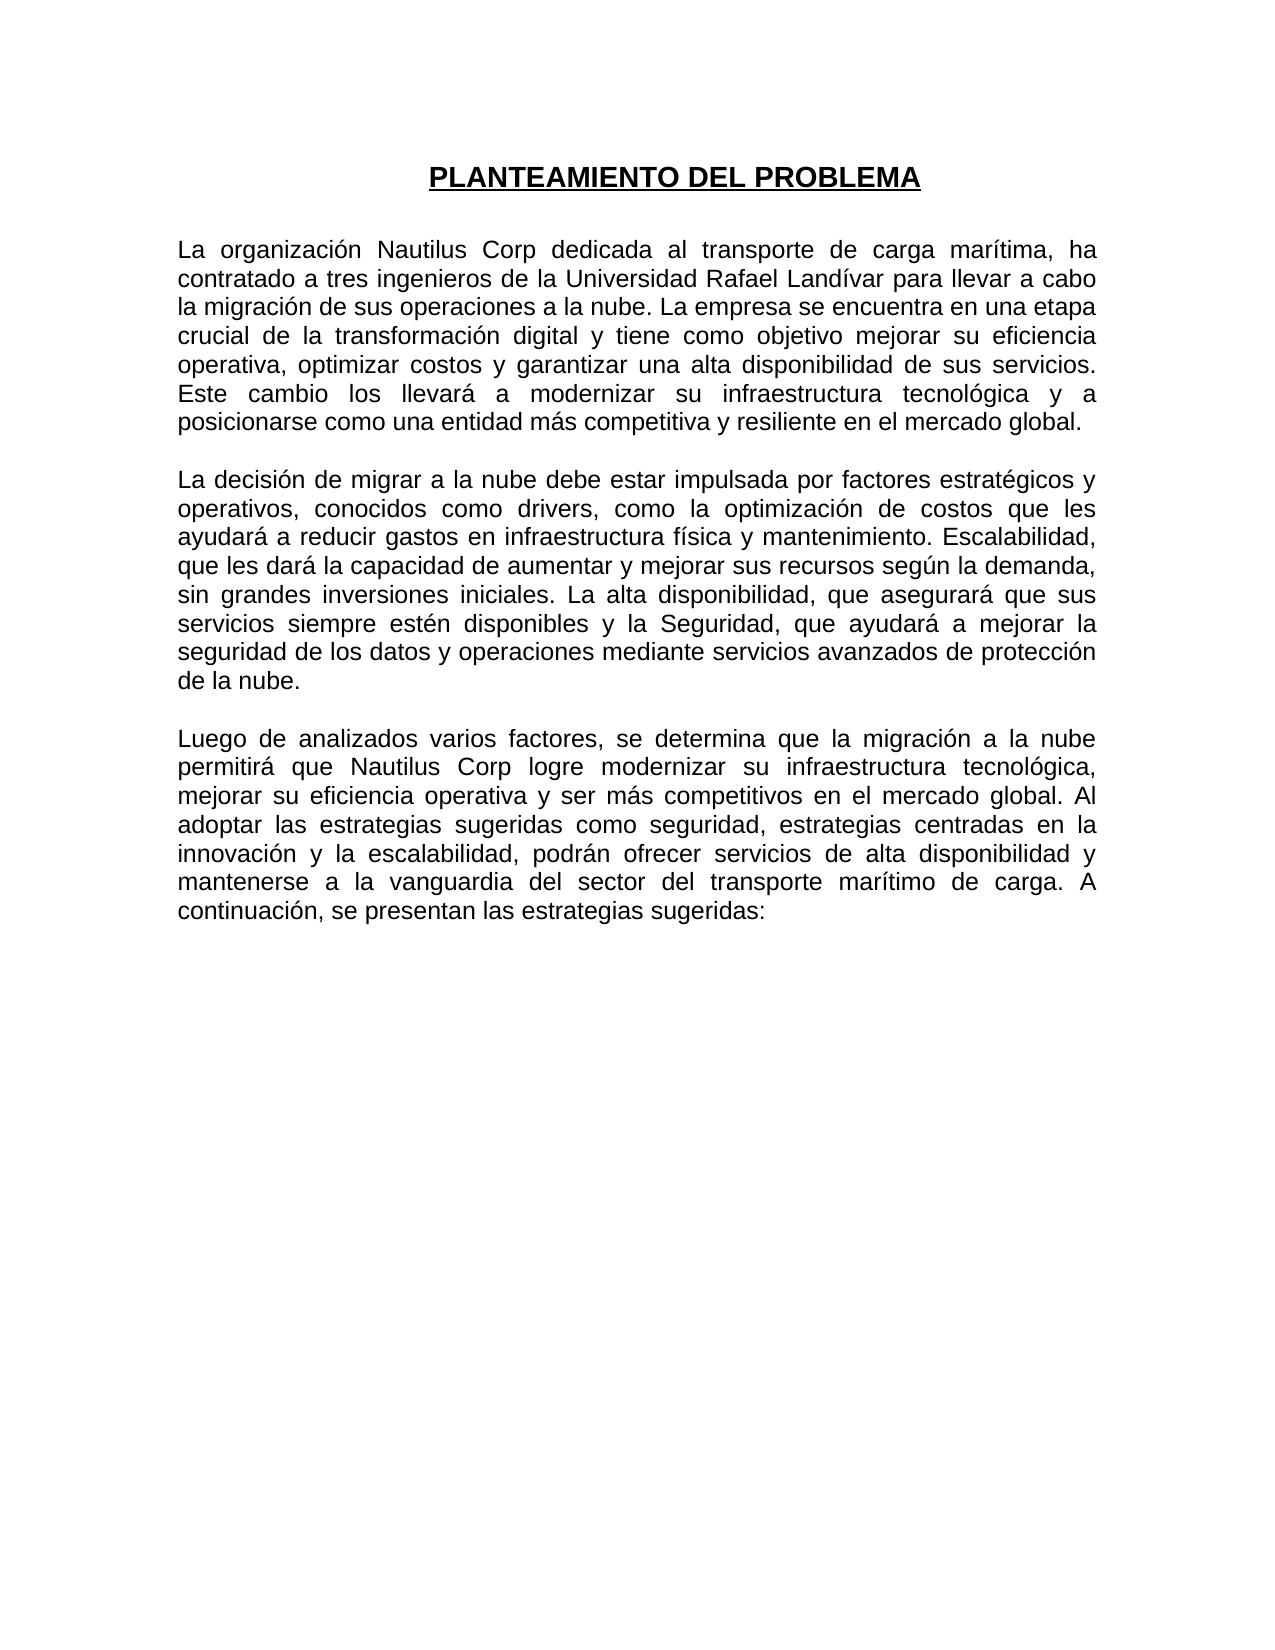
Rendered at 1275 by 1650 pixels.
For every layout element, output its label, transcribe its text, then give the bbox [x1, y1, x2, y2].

subtitle PLANTEAMIENTO DEL PROBLEMA [252, 160, 1098, 194]
text La decisión de migrar a la nube debe estar impulsada por factores estratégicos y operativos, conocidos como drivers, como la optimización de costos que les ayudará a reducir gastos en infraestructura física y mantenimiento. Escalabilidad, que les dará la capacidad de aumentar y mejorar sus recursos según la demanda, sin grandes inversiones iniciales. La alta disponibilidad, que asegurará que sus servicios siempre estén disponibles y la Seguridad, que ayudará a mejorar la seguridad de los datos y operaciones mediante servicios avanzados de protección de la nube. [177, 465, 1098, 695]
text Luego de analizados varios factores, se determina que la migración a la nube permitirá que Nautilus Corp logre modernizar su infraestructura tecnológica, mejorar su eficiencia operativa y ser más competitivos en el mercado global. Al adoptar las estrategias sugeridas como seguridad, estrategias centradas en la innovación y la escalabilidad, podrán ofrecer servicios de alta disponibilidad y mantenerse a la vanguardia del sector del transporte marítimo de carga. A continuación, se presentan las estrategias sugeridas: [177, 724, 1098, 925]
text La organización Nautilus Corp dedicada al transporte de carga marítima, ha contratado a tres ingenieros de la Universidad Rafael Landívar para llevar a cabo la migración de sus operaciones a la nube. La empresa se encuentra en una etapa crucial de la transformación digital y tiene como objetivo mejorar su eficiencia operativa, optimizar costos y garantizar una alta disponibilidad de sus servicios. Este cambio los llevará a modernizar su infraestructura tecnológica y a posicionarse como una entidad más competitiva y resiliente en el mercado global. [177, 235, 1098, 436]
